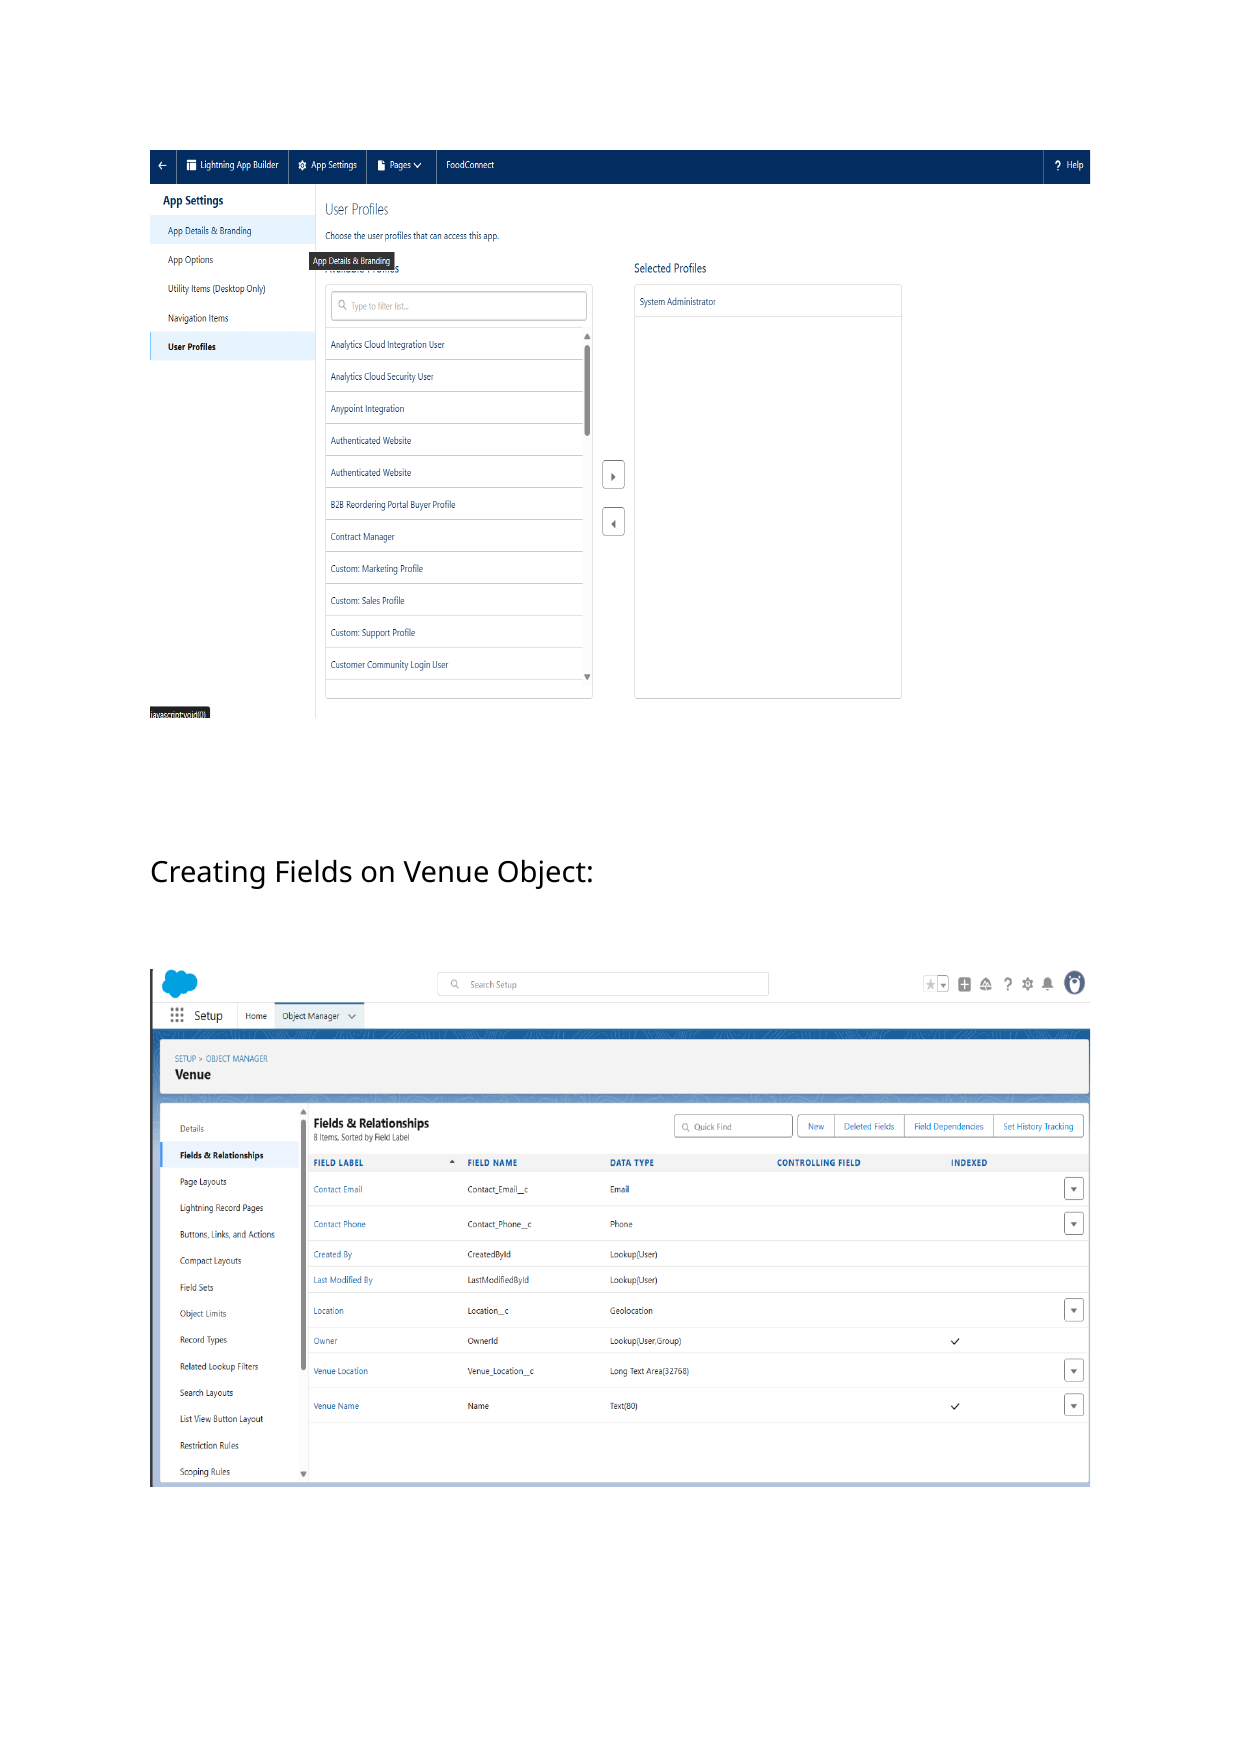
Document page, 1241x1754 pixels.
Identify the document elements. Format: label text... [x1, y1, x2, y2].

text Creating Fields on Venue Object: [150, 851, 1090, 891]
picture [150, 150, 1091, 718]
picture [150, 969, 1091, 1487]
